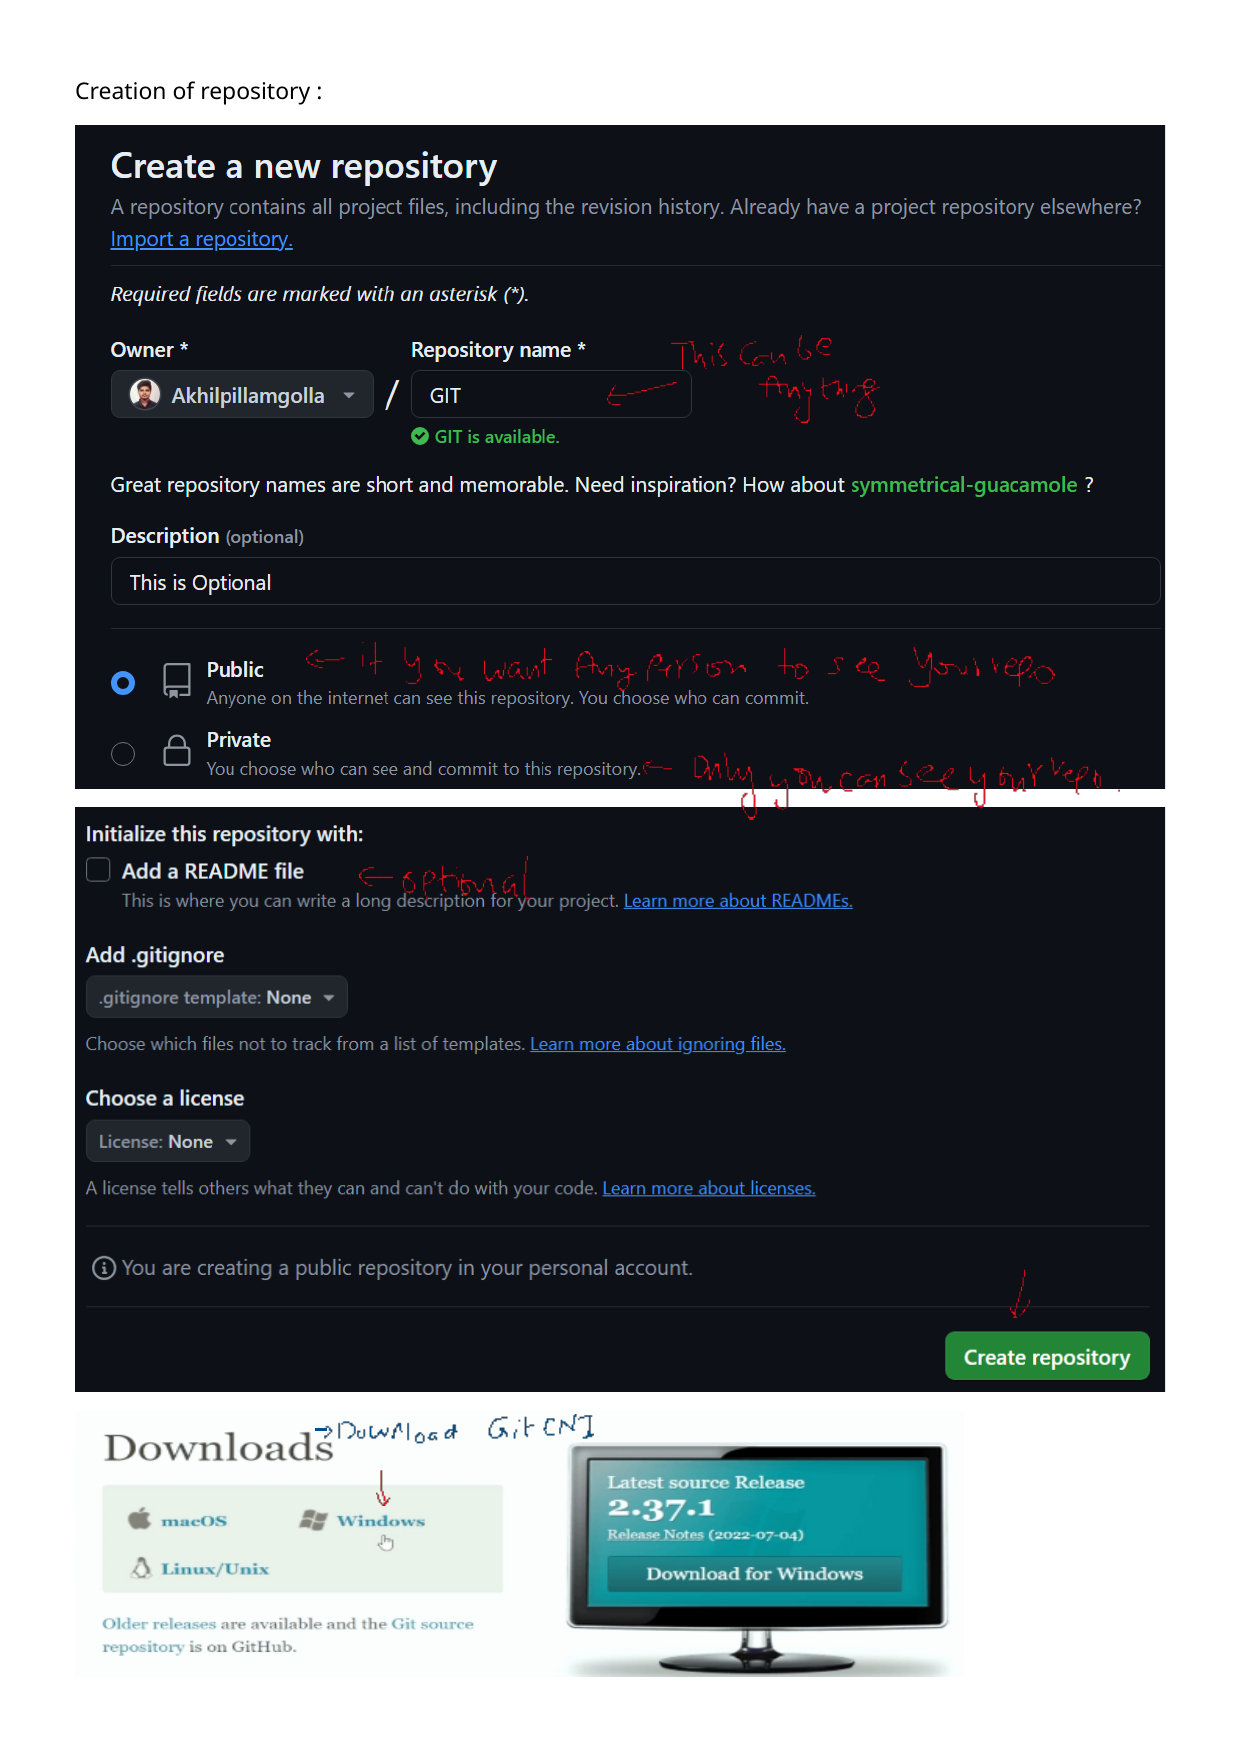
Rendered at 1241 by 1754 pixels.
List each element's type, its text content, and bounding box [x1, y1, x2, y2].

text Creation of repository : [75, 75, 1165, 106]
picture [75, 1410, 964, 1677]
picture [75, 125, 1166, 1392]
